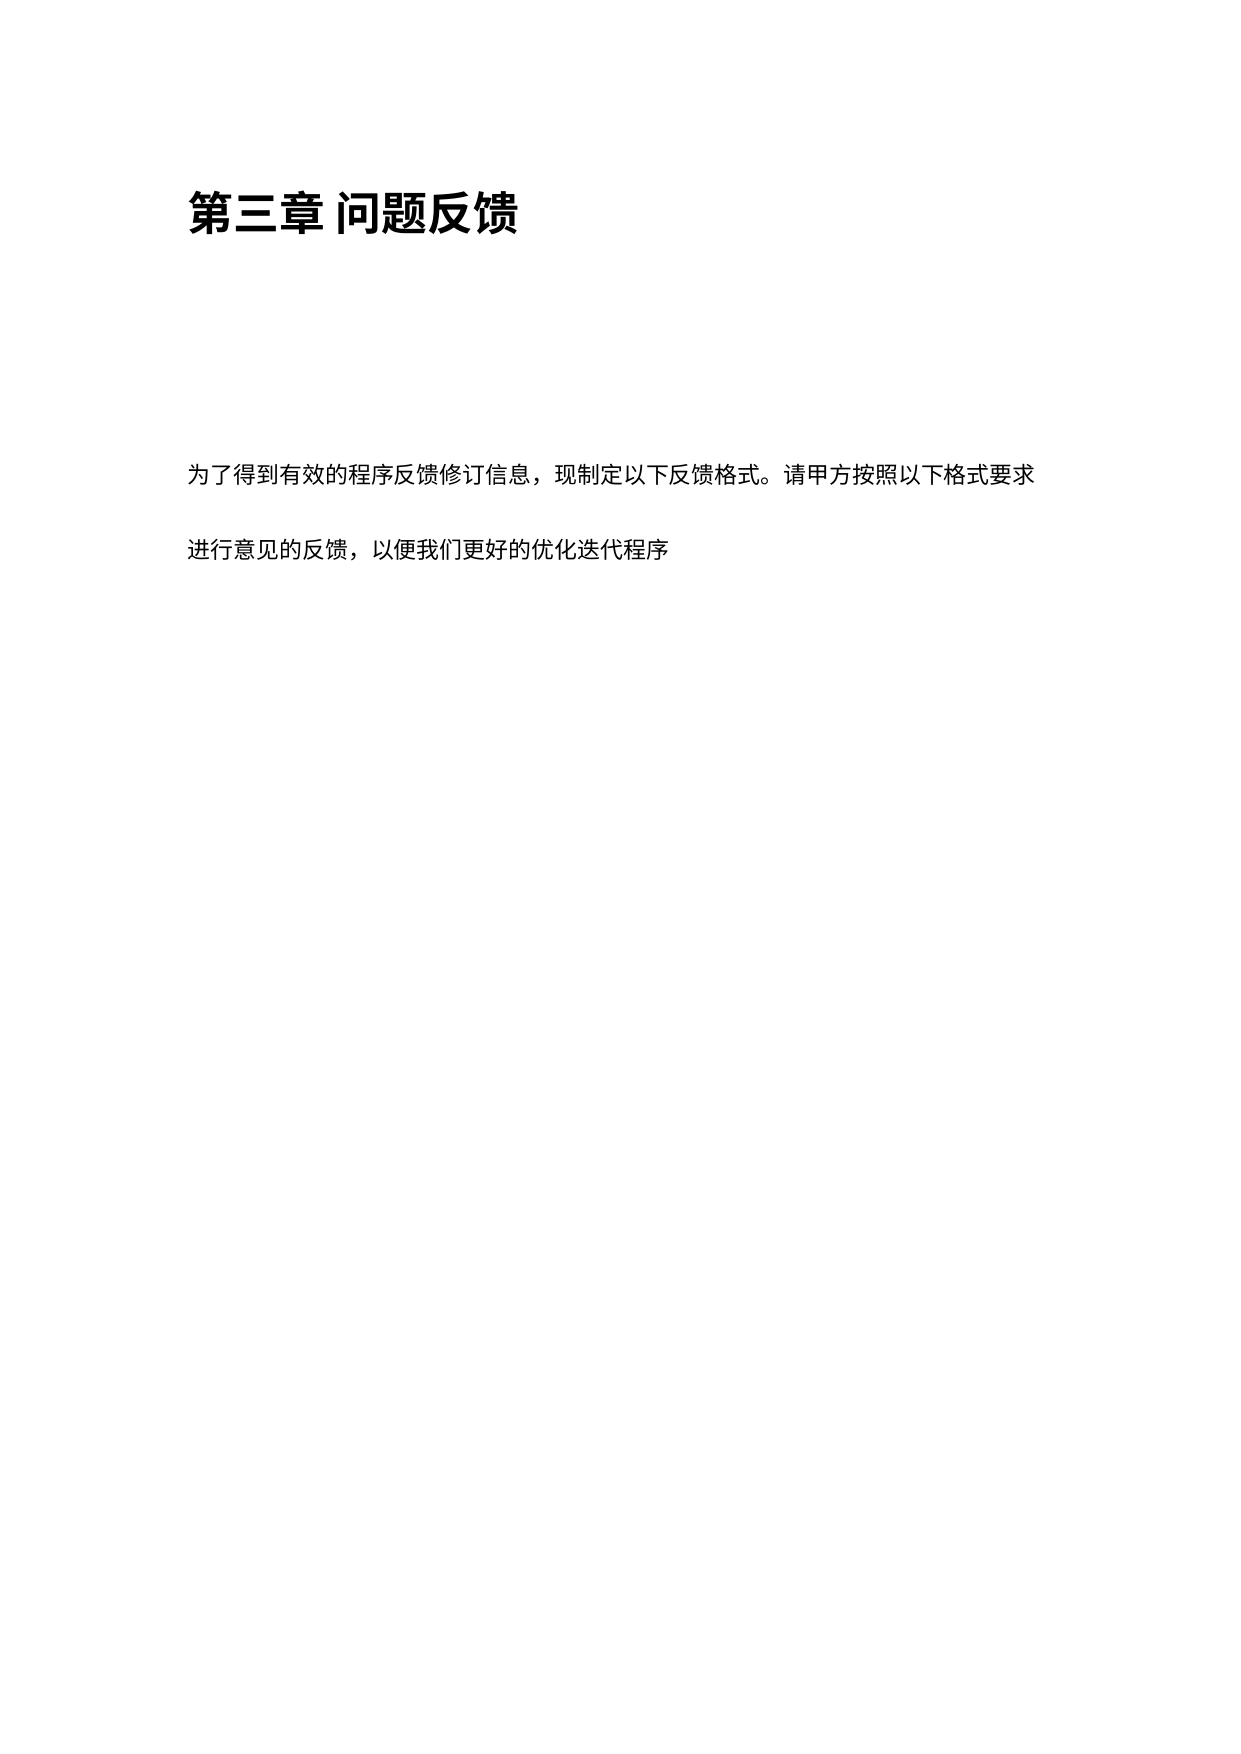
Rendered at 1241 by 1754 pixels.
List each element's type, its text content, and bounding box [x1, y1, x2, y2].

subtitle 第三章 问题反馈 [187, 162, 1053, 259]
text 为了得到有效的程序反馈修订信息，现制定以下反馈格式。请甲方按照以下格式要求进行意见的反馈，以便我们更好的优化迭代程序 [187, 441, 1053, 581]
